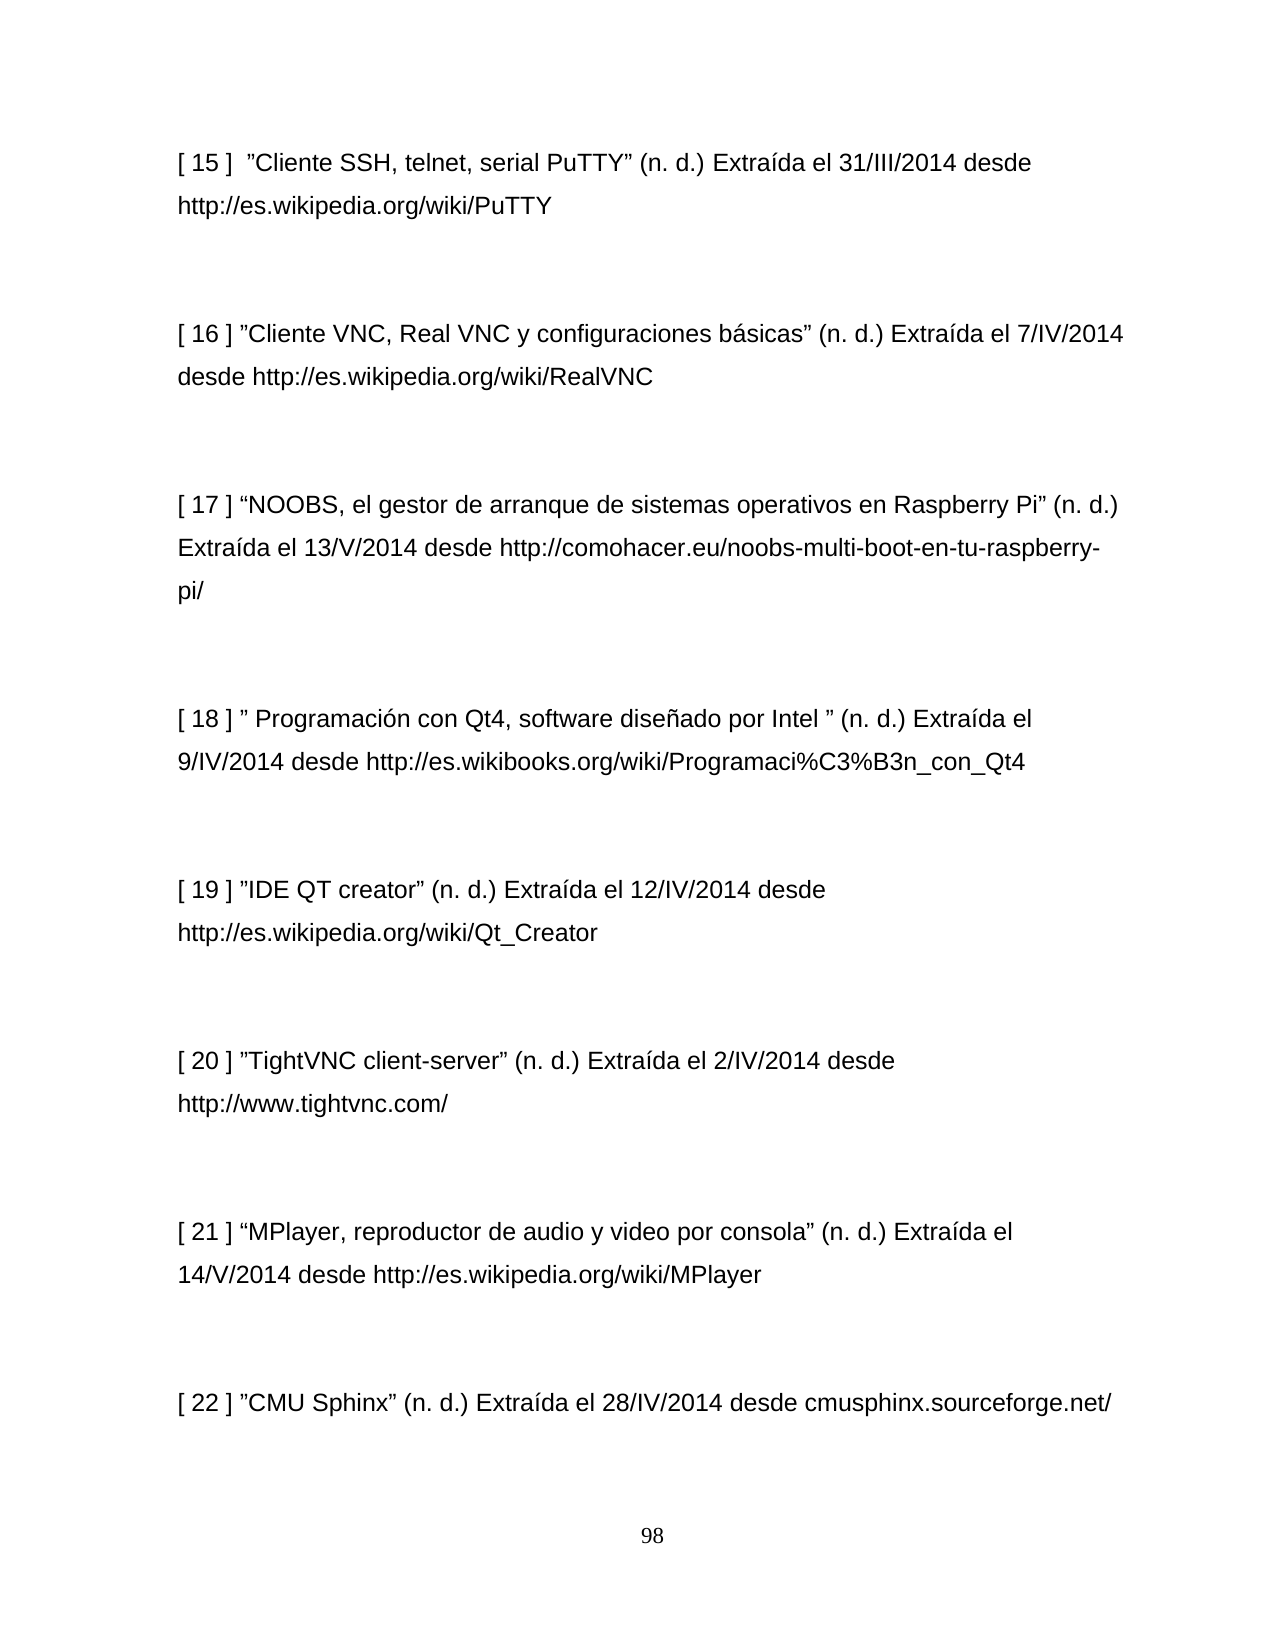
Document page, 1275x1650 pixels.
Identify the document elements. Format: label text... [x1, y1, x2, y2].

text [ 21 ] “MPlayer, reproductor de audio y video por consola” (n. d.) Extraída el 14/V/2014 desde http://es.wikipedia.org/wiki/MPlayer [177, 1217, 1127, 1289]
text [ 18 ] ” Programación con Qt4, software diseñado por Intel ” (n. d.) Extraída el 9/IV/2014 desde http://es.wikibooks.org/wiki/Programaci%C3%B3n_con_Qt4 [177, 704, 1127, 776]
text [ 19 ] ”IDE QT creator” (n. d.) Extraída el 12/IV/2014 desde http://es.wikipedia.org/wiki/Qt_Creator [177, 875, 1127, 947]
text [ 20 ] ”TightVNC client-server” (n. d.) Extraída el 2/IV/2014 desde http://www.tightvnc.com/ [177, 1046, 1127, 1118]
text [ 15 ] ”Cliente SSH, telnet, serial PuTTY” (n. d.) Extraída el 31/III/2014 desde http://es.wikipedia.org/wiki/PuTTY [177, 148, 1127, 219]
text [ 17 ] “NOOBS, el gestor de arranque de sistemas operativos en Raspberry Pi” (n. d.) Extraída el 13/V/2014 desde http://comohacer.eu/noobs-multi-boot-en-tu-raspberry-pi/ [177, 490, 1127, 605]
text [ 22 ] ”CMU Sphinx” (n. d.) Extraída el 28/IV/2014 desde cmusphinx.sourceforge.net/ [177, 1388, 1127, 1417]
text [ 16 ] ”Cliente VNC, Real VNC y configuraciones básicas” (n. d.) Extraída el 7/IV/2014 desde http://es.wikipedia.org/wiki/RealVNC [177, 319, 1127, 391]
